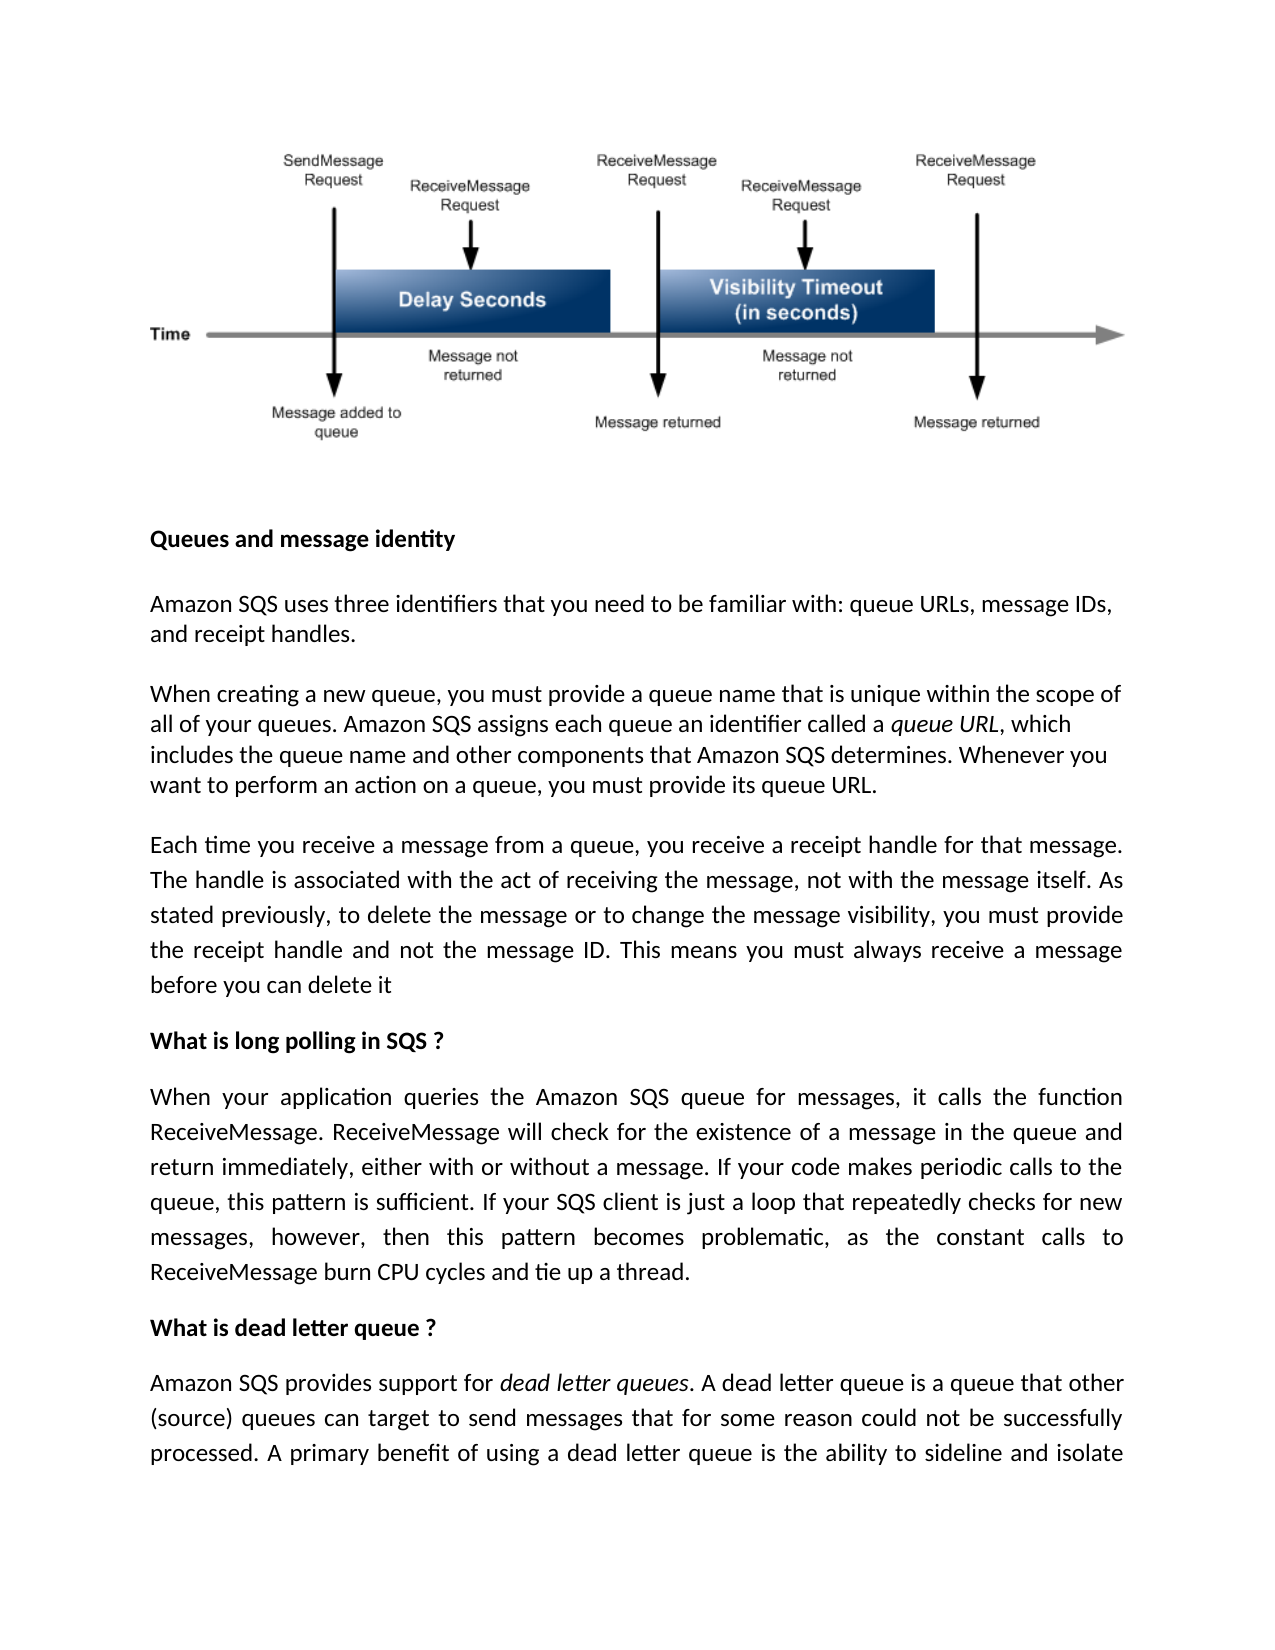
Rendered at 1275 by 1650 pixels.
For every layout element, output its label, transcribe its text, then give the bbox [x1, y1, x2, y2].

text What is long polling in SQS ? [150, 1025, 1125, 1056]
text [150, 1368, 1125, 1468]
text When creating a new queue, you must provide a queue name that is unique within the scope of all of your queues. Amazon SQS assigns each queue an identifier called a queue URL, which includes the queue name and other components that Amazon SQS determines. Whenever you want to perform an action on a queue, you must provide its queue URL. [150, 678, 1125, 800]
text Each time you receive a message from a queue, you receive a receipt handle for that message. The handle is associated with the act of receiving the message, not with the message itself. As stated previously, to delete the message or to change the message visibility, you must provide the receipt handle and not the message ID. This means you must always receive a message before you can delete it [150, 829, 1125, 1000]
text Amazon SQS uses three identifiers that you need to be familiar with: queue URLs, message IDs, and receipt handles. [150, 588, 1125, 649]
text What is dead letter queue ? [150, 1312, 1125, 1342]
text Queues and message identity [150, 524, 1125, 554]
picture [150, 150, 1125, 443]
text When your application queries the Amazon SQS queue for messages, it calls the function ReceiveMessage. ReceiveMessage will check for the existence of a message in the queue and return immediately, either with or without a message. If your code makes periodic calls to the queue, this pattern is sufficient. If your SQS client is just a loop that repeatedly checks for new messages, however, then this pattern becomes problematic, as the constant calls to ReceiveMessage burn CPU cycles and tie up a thread. [150, 1081, 1125, 1286]
